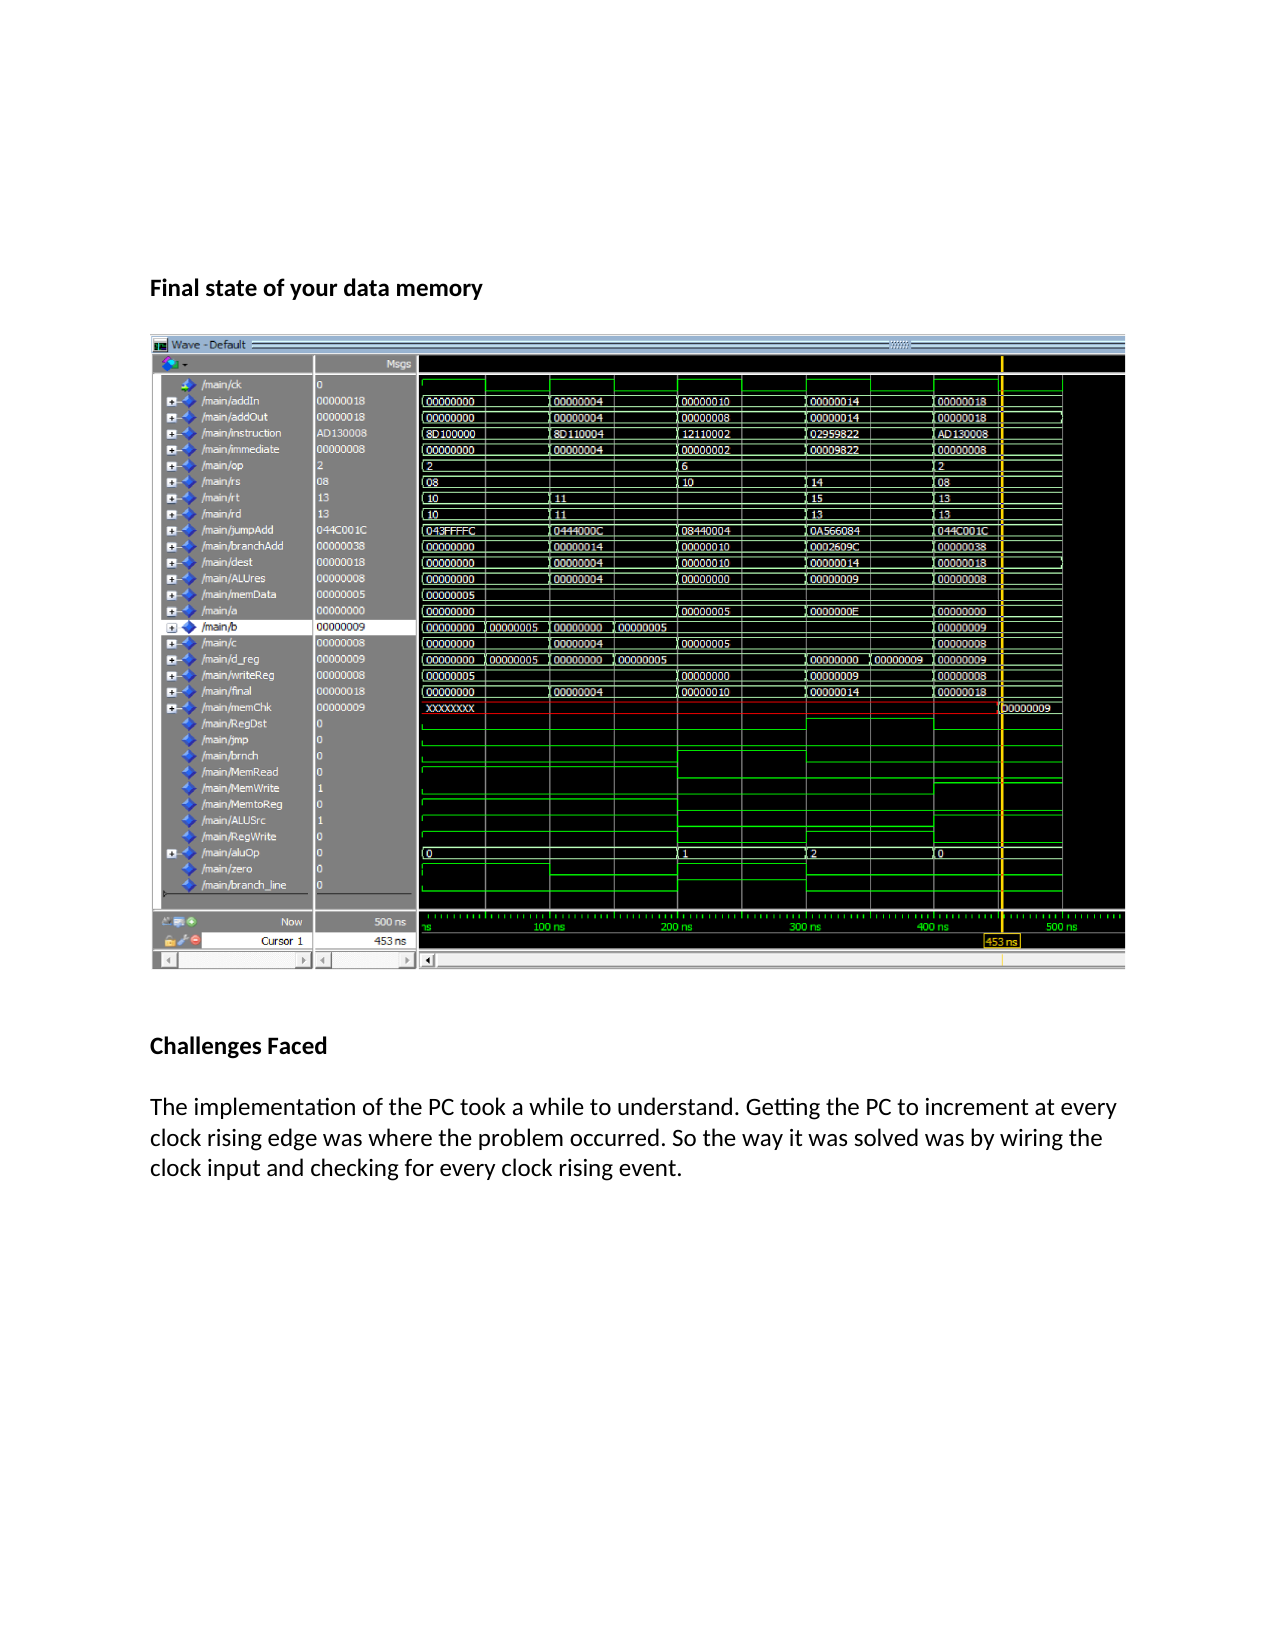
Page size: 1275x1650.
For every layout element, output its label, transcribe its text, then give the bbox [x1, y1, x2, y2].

text Final state of your data memory [150, 272, 1125, 303]
text Challenges Faced [150, 1030, 1125, 1061]
text The implementation of the PC took a while to understand. Getting the PC to increment at every clock rising edge was where the problem occurred. So the way it was solved was by wiring the clock input and checking for every clock rising event. [150, 1091, 1125, 1183]
picture [150, 333, 1125, 970]
